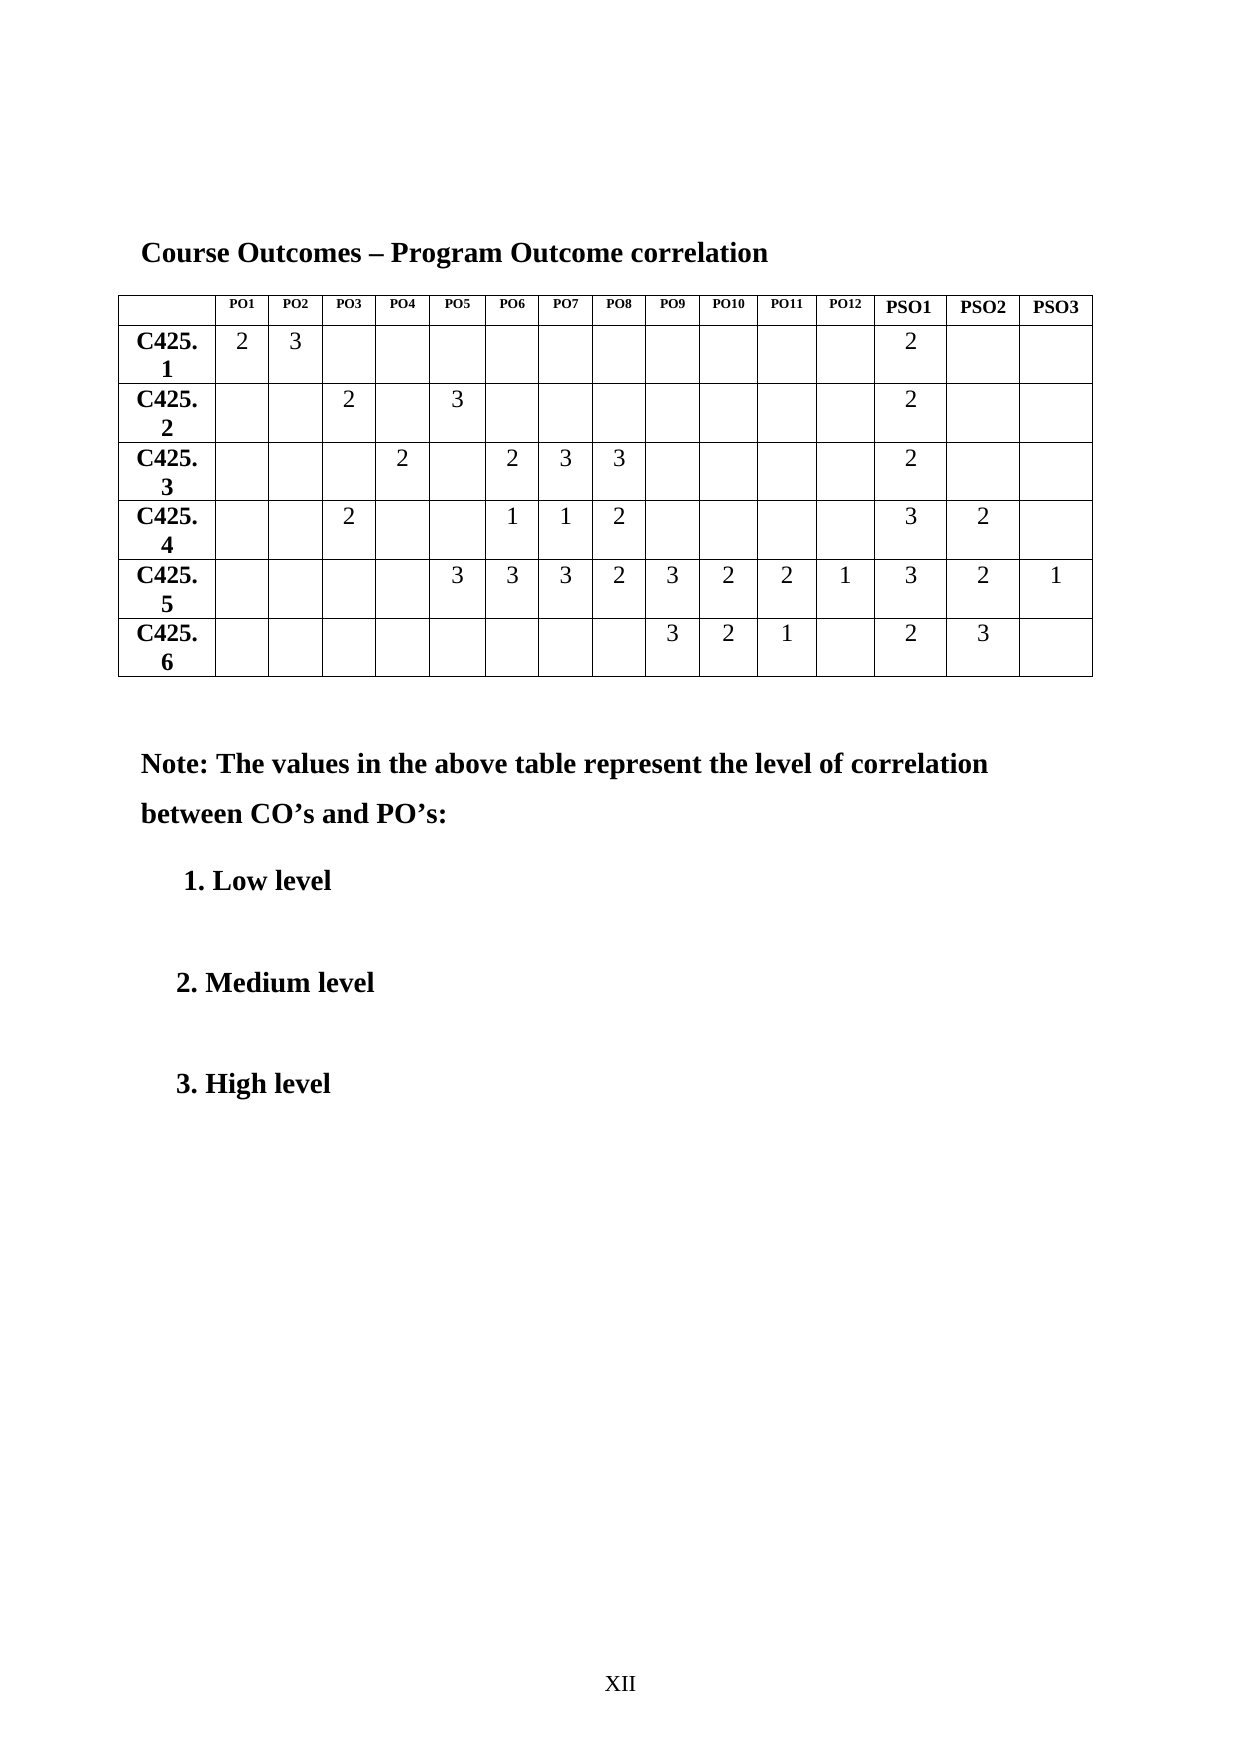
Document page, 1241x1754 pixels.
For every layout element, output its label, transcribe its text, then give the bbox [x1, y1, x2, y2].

table_cell [1020, 619, 1092, 676]
table_cell C425.2 [119, 384, 215, 442]
table_header PSO2 [947, 296, 1019, 325]
table_cell [817, 501, 874, 559]
table_header PO12 [817, 296, 874, 325]
table_cell 3 [875, 560, 946, 617]
table_cell C425.4 [119, 501, 215, 559]
table_cell [323, 560, 375, 617]
table_cell 3 [947, 619, 1019, 676]
table_cell C425.5 [119, 560, 215, 617]
table_cell 3 [430, 384, 485, 442]
table_cell 2 [758, 560, 816, 617]
table_cell 2 [593, 501, 645, 559]
table_cell 2 [323, 384, 375, 442]
table_cell 2 [593, 560, 645, 617]
table_cell [817, 384, 874, 442]
table_cell 2 [700, 619, 757, 676]
table_cell [646, 501, 699, 559]
table_cell [216, 443, 268, 500]
table_cell 1 [817, 560, 874, 617]
table_cell 3 [539, 443, 592, 500]
list High level [176, 1066, 1098, 1100]
table_cell [593, 326, 645, 383]
table_cell [700, 326, 757, 383]
table_cell [376, 560, 429, 617]
table_cell [323, 326, 375, 383]
table_cell 3 [875, 501, 946, 559]
table_header PO11 [758, 296, 816, 325]
list Low level [183, 863, 1098, 897]
table_header PO3 [323, 296, 375, 325]
table_header PO8 [593, 296, 645, 325]
table_cell [758, 501, 816, 559]
table_cell [539, 384, 592, 442]
table_cell 1 [486, 501, 538, 559]
table_cell 2 [323, 501, 375, 559]
table_cell 1 [539, 501, 592, 559]
table_cell [1020, 501, 1092, 559]
table_header PSO1 [875, 296, 946, 325]
table_cell [269, 560, 322, 617]
table_cell 1 [758, 619, 816, 676]
table_cell [1020, 384, 1092, 442]
table_cell [1020, 443, 1092, 500]
table_header PSO3 [1020, 296, 1092, 325]
table_cell 3 [646, 619, 699, 676]
table_cell [700, 384, 757, 442]
table_cell 2 [700, 560, 757, 617]
table_header PO1 [216, 296, 268, 325]
table_cell 2 [486, 443, 538, 500]
table_cell 2 [947, 560, 1019, 617]
table_cell [700, 501, 757, 559]
table_cell [269, 501, 322, 559]
table_cell [376, 619, 429, 676]
table_cell C425.3 [119, 443, 215, 500]
table_cell [593, 619, 645, 676]
table_cell [947, 326, 1019, 383]
table_cell [593, 384, 645, 442]
table_header PO5 [430, 296, 485, 325]
table_cell [700, 443, 757, 500]
table_cell 2 [947, 501, 1019, 559]
table_cell [817, 443, 874, 500]
table_header PO7 [539, 296, 592, 325]
table_cell [376, 384, 429, 442]
table_header [119, 296, 215, 325]
table_cell [430, 501, 485, 559]
table_cell 3 [646, 560, 699, 617]
table_cell [269, 619, 322, 676]
table_header PO2 [269, 296, 322, 325]
table_cell [646, 384, 699, 442]
table_cell [817, 619, 874, 676]
table_cell [539, 619, 592, 676]
table_cell [486, 384, 538, 442]
table_header PO4 [376, 296, 429, 325]
table_cell [947, 443, 1019, 500]
table_cell 2 [875, 619, 946, 676]
table_cell [216, 560, 268, 617]
table_cell C425.6 [119, 619, 215, 676]
table_cell [758, 326, 816, 383]
table_cell [376, 326, 429, 383]
table_cell [947, 384, 1019, 442]
table_cell 2 [875, 384, 946, 442]
table_cell [817, 326, 874, 383]
table_cell [758, 443, 816, 500]
table_cell [486, 326, 538, 383]
table_cell [1020, 326, 1092, 383]
table_cell [216, 501, 268, 559]
table_cell C425.1 [119, 326, 215, 383]
text Course Outcomes – Program Outcome correlation [141, 236, 1098, 269]
table_cell [430, 326, 485, 383]
table_cell [486, 619, 538, 676]
table_cell [216, 384, 268, 442]
table_cell [430, 443, 485, 500]
table_cell [646, 443, 699, 500]
table_cell 2 [216, 326, 268, 383]
table_cell 2 [875, 443, 946, 500]
table_cell [430, 619, 485, 676]
table_cell [646, 326, 699, 383]
table_cell 3 [539, 560, 592, 617]
table_cell 3 [269, 326, 322, 383]
table_header PO10 [700, 296, 757, 325]
table_cell 3 [593, 443, 645, 500]
table_cell [323, 619, 375, 676]
table_cell [539, 326, 592, 383]
table_cell [758, 384, 816, 442]
table_cell 2 [376, 443, 429, 500]
table_cell 2 [875, 326, 946, 383]
table_cell [323, 443, 375, 500]
table_cell 1 [1020, 560, 1092, 617]
text Note: The values in the above table represent the level of correlation between CO’s and PO’s: [141, 746, 1002, 830]
table_header PO9 [646, 296, 699, 325]
table_cell [269, 384, 322, 442]
table_cell 3 [486, 560, 538, 617]
table_cell [269, 443, 322, 500]
table_cell [376, 501, 429, 559]
table_header PO6 [486, 296, 538, 325]
table_cell [216, 619, 268, 676]
list Medium level [176, 965, 1098, 998]
table_cell 3 [430, 560, 485, 617]
